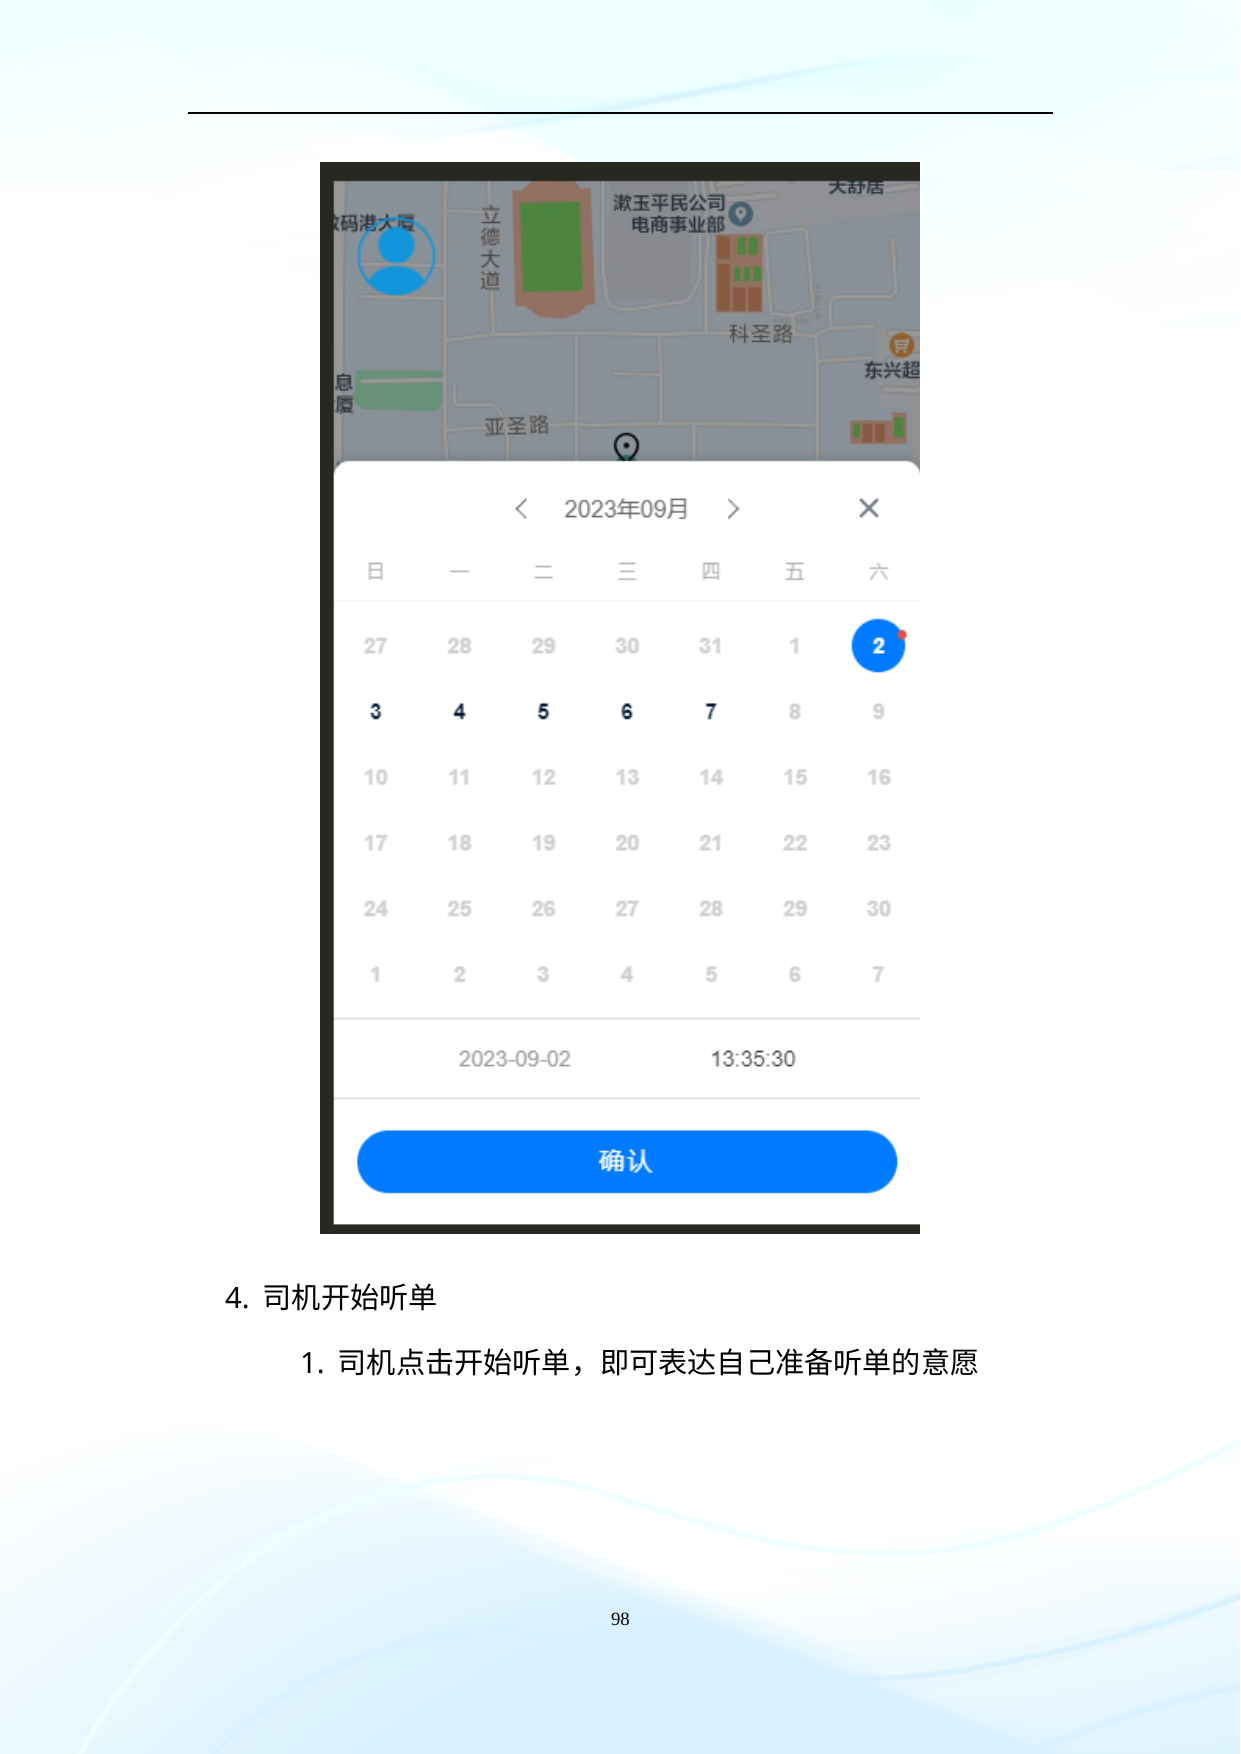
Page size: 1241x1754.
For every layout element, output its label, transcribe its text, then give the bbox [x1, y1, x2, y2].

list 司机开始听单 [225, 1264, 1053, 1329]
picture [320, 162, 920, 1234]
list 司机点击开始听单，即可表达自己准备听单的意愿 [300, 1329, 1053, 1394]
